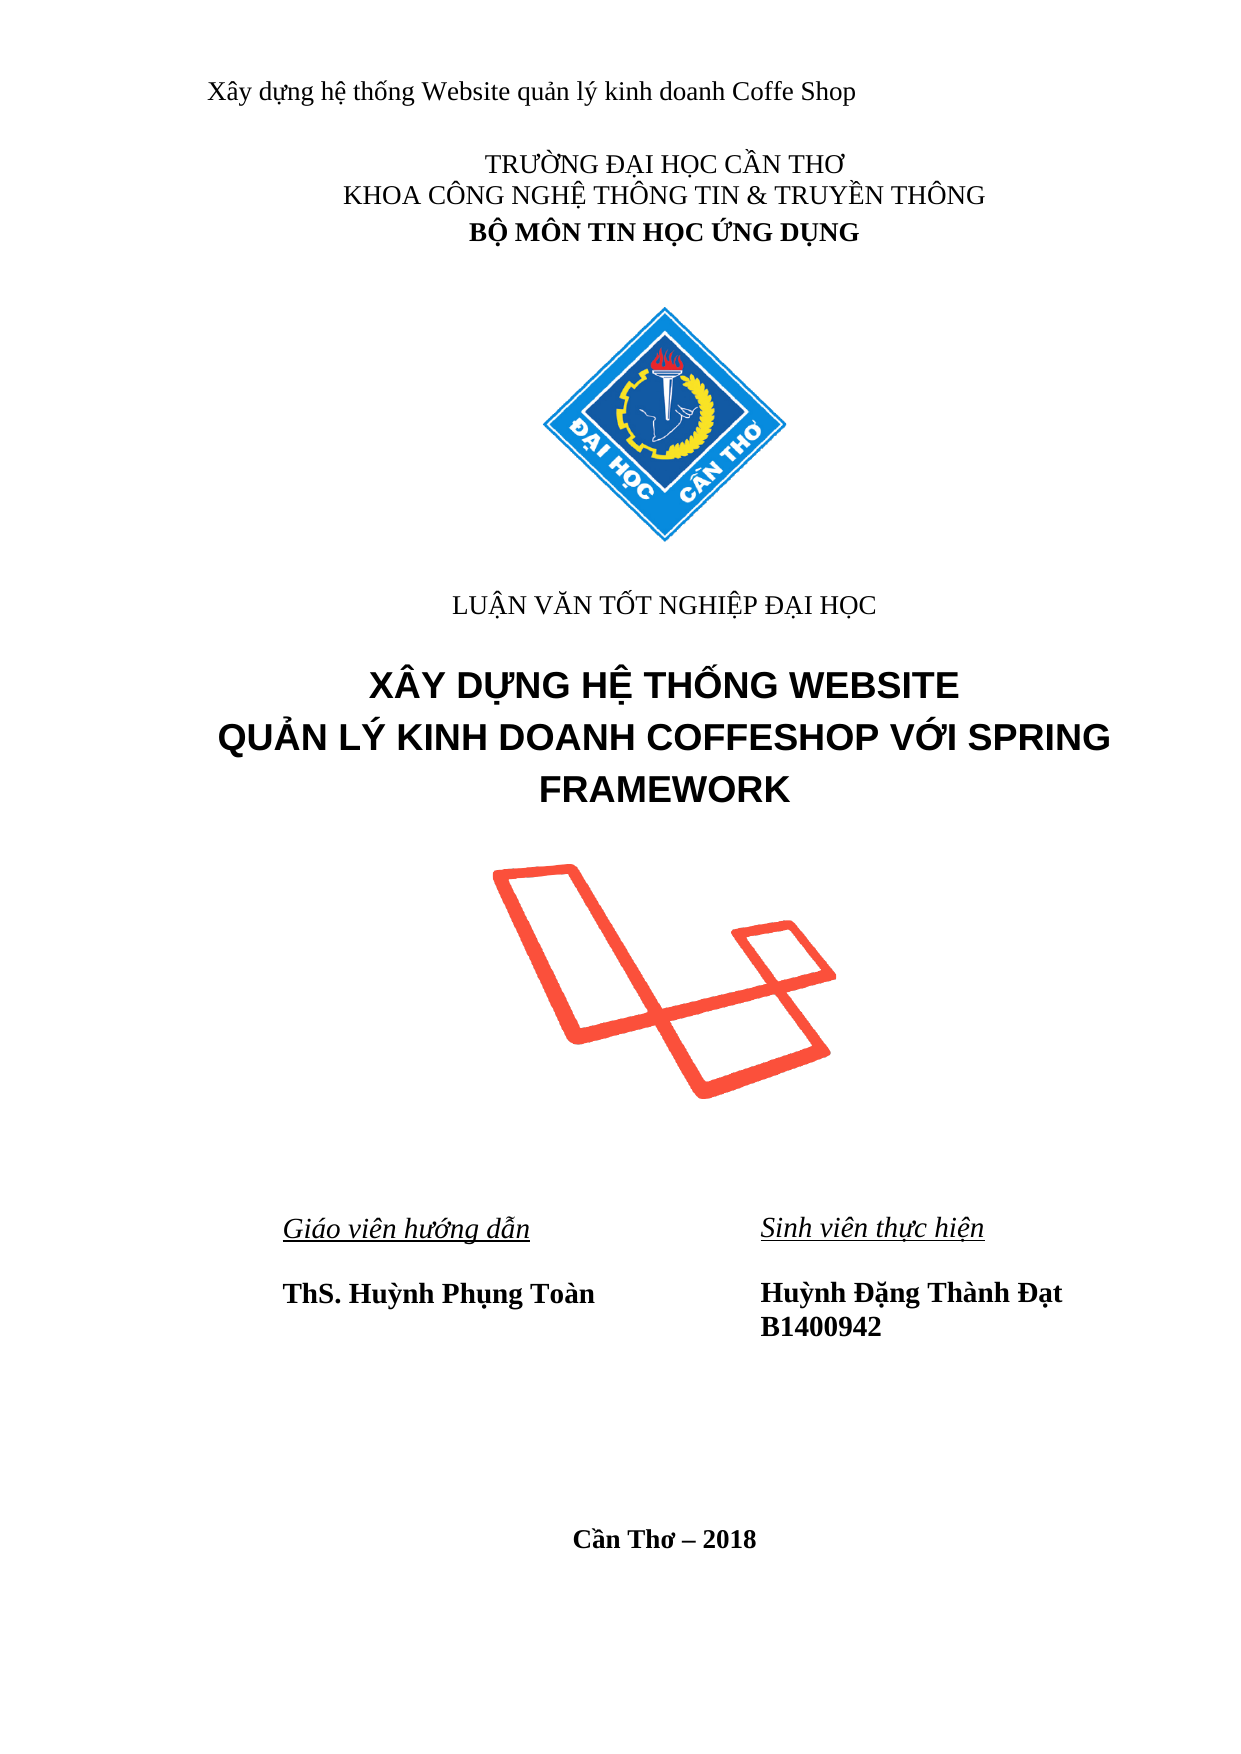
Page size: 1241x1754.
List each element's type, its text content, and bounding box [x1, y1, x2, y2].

text TRƯỜNG ĐẠI HỌC CẦN THƠ [207, 148, 1122, 179]
text KHOA CÔNG NGHỆ THÔNG TIN & TRUYỀN THÔNG [207, 179, 1122, 210]
picture [542, 307, 787, 542]
text BỘ MÔN TIN HỌC ỨNG DỤNG [207, 216, 1122, 247]
text QUẢN LÝ KINH DOANH COFFESHOP VỚI SPRING FRAMEWORK [207, 715, 1122, 810]
picture [492, 864, 837, 1099]
text Cần Thơ – 2018 [207, 1523, 1122, 1555]
text XÂY DỰNG HỆ THỐNG WEBSITE [207, 664, 1122, 707]
text LUẬN VĂN TỐT NGHIỆP ĐẠI HỌC [207, 589, 1122, 620]
